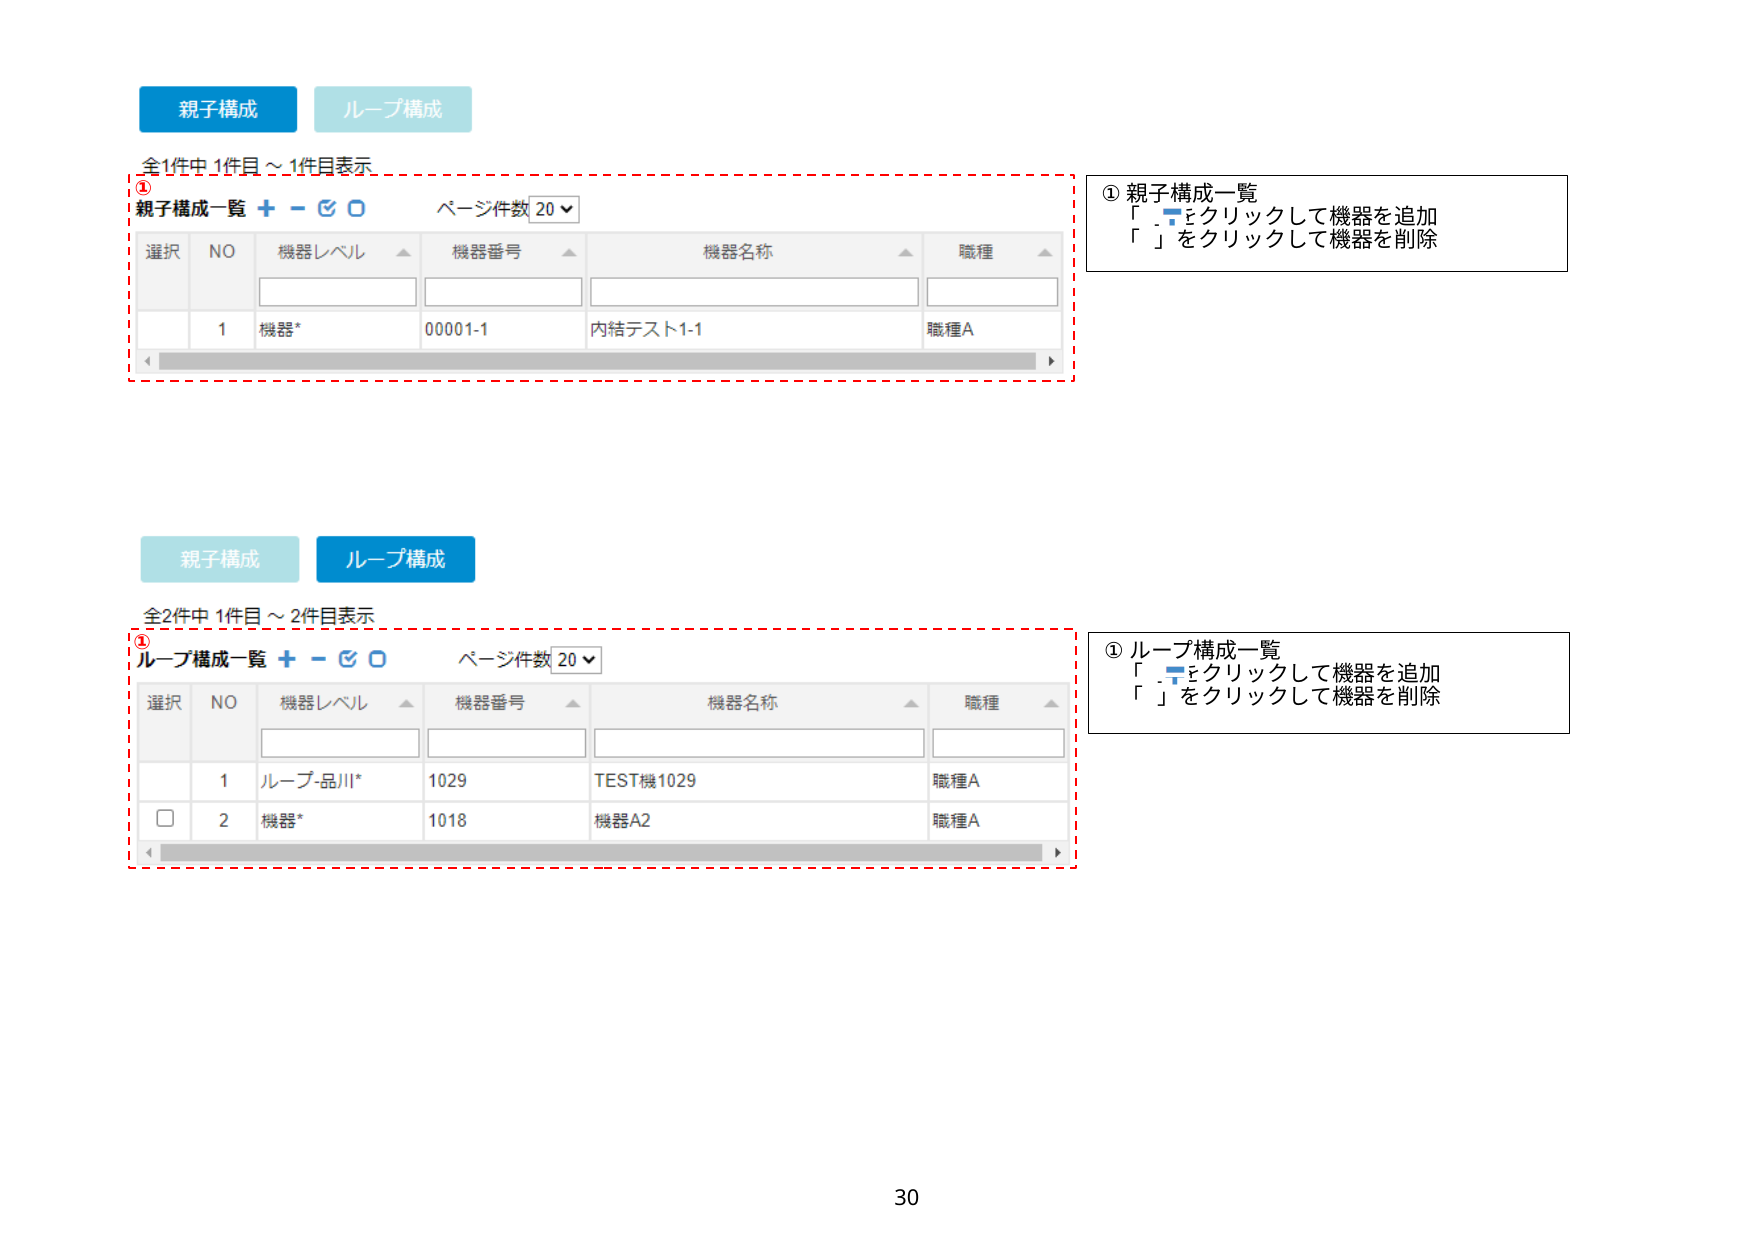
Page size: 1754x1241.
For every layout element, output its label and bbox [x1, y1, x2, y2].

picture [129, 523, 1086, 876]
picture [129, 68, 1086, 387]
picture [1160, 660, 1190, 687]
picture [1157, 202, 1187, 228]
